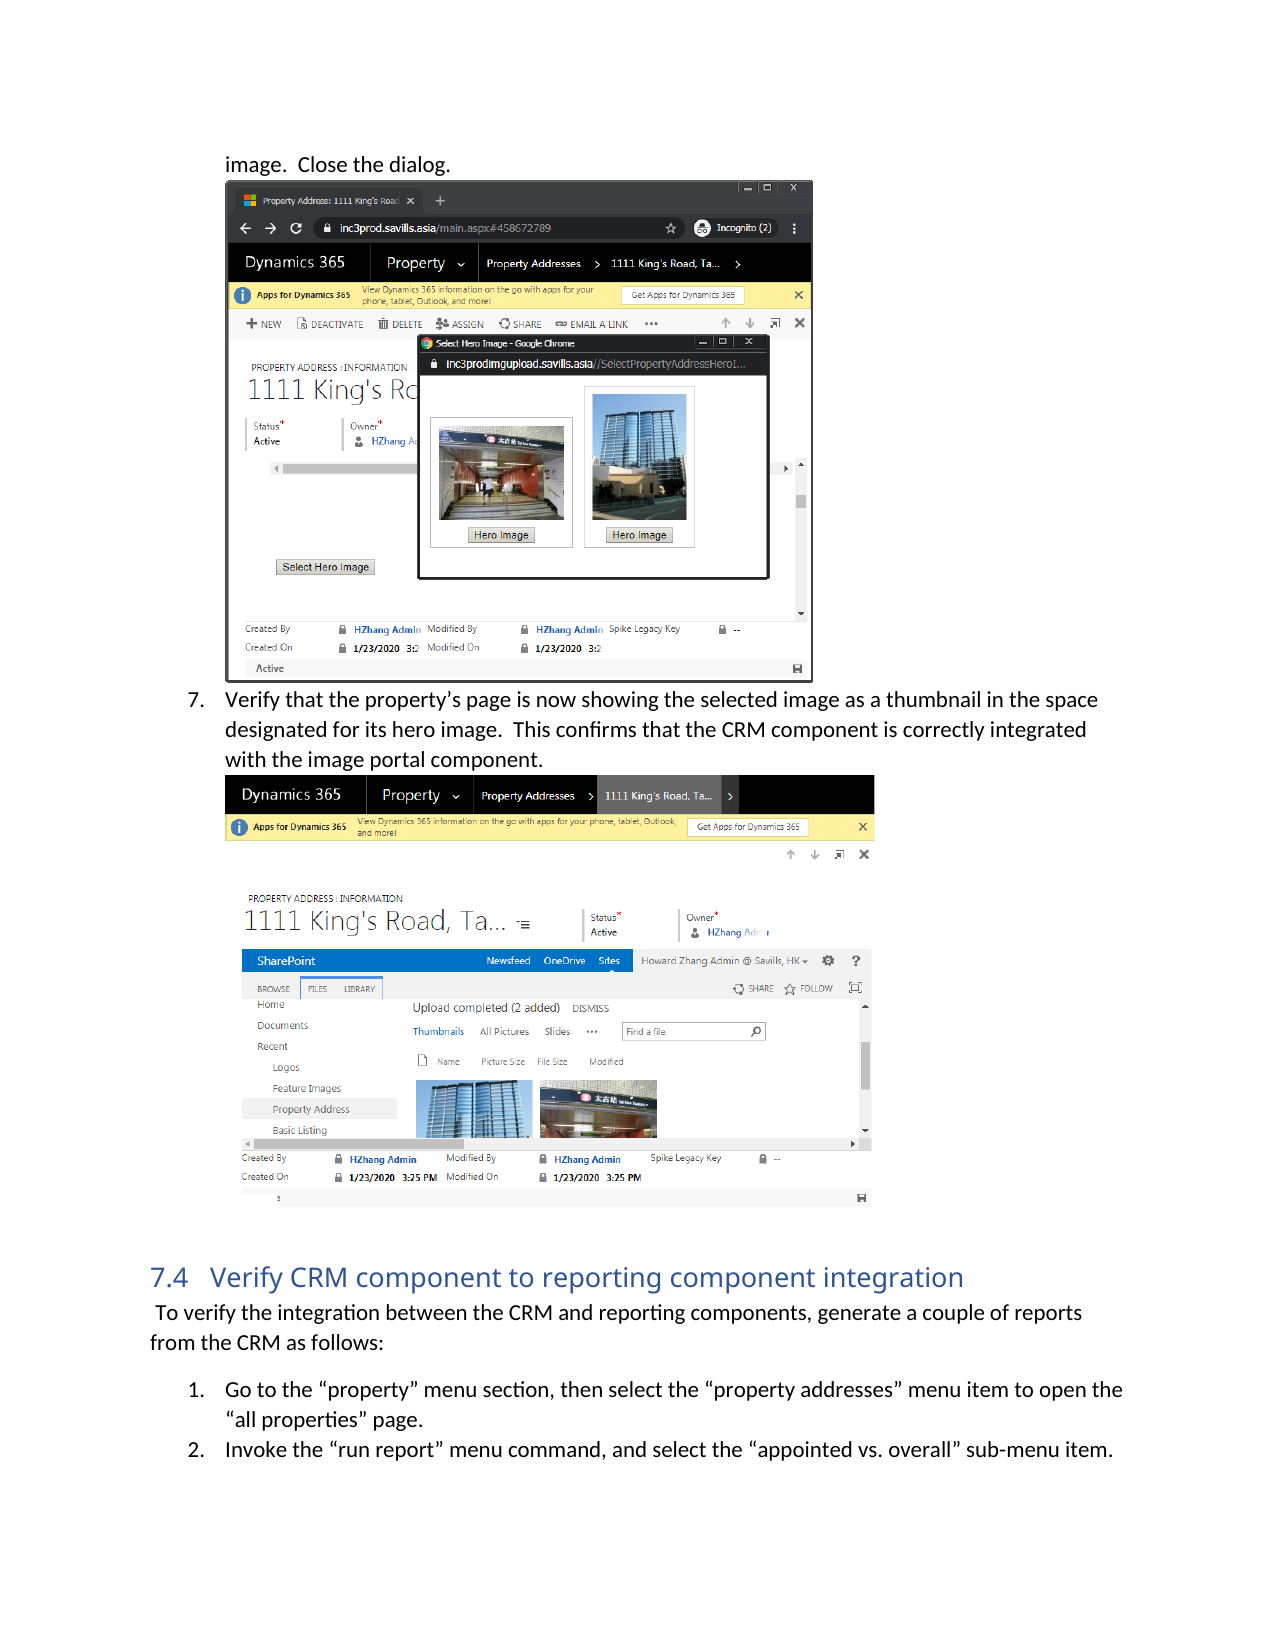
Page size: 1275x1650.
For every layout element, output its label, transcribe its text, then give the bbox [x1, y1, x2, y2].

text To verify the integration between the CRM and reporting components, generate a couple of reports from the CRM as follows: [150, 1298, 1125, 1356]
list Go to the “property” menu section, then select the “property addresses” menu item to open the “all properties” page. [187, 1375, 1125, 1433]
picture [225, 775, 875, 1209]
subtitle Verify CRM component to reporting component integration [150, 1258, 1125, 1295]
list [187, 150, 1125, 683]
list Invoke the “run report” menu command, and select the “appointed vs. overall” sub-menu item. [187, 1435, 1125, 1463]
picture [225, 180, 813, 683]
